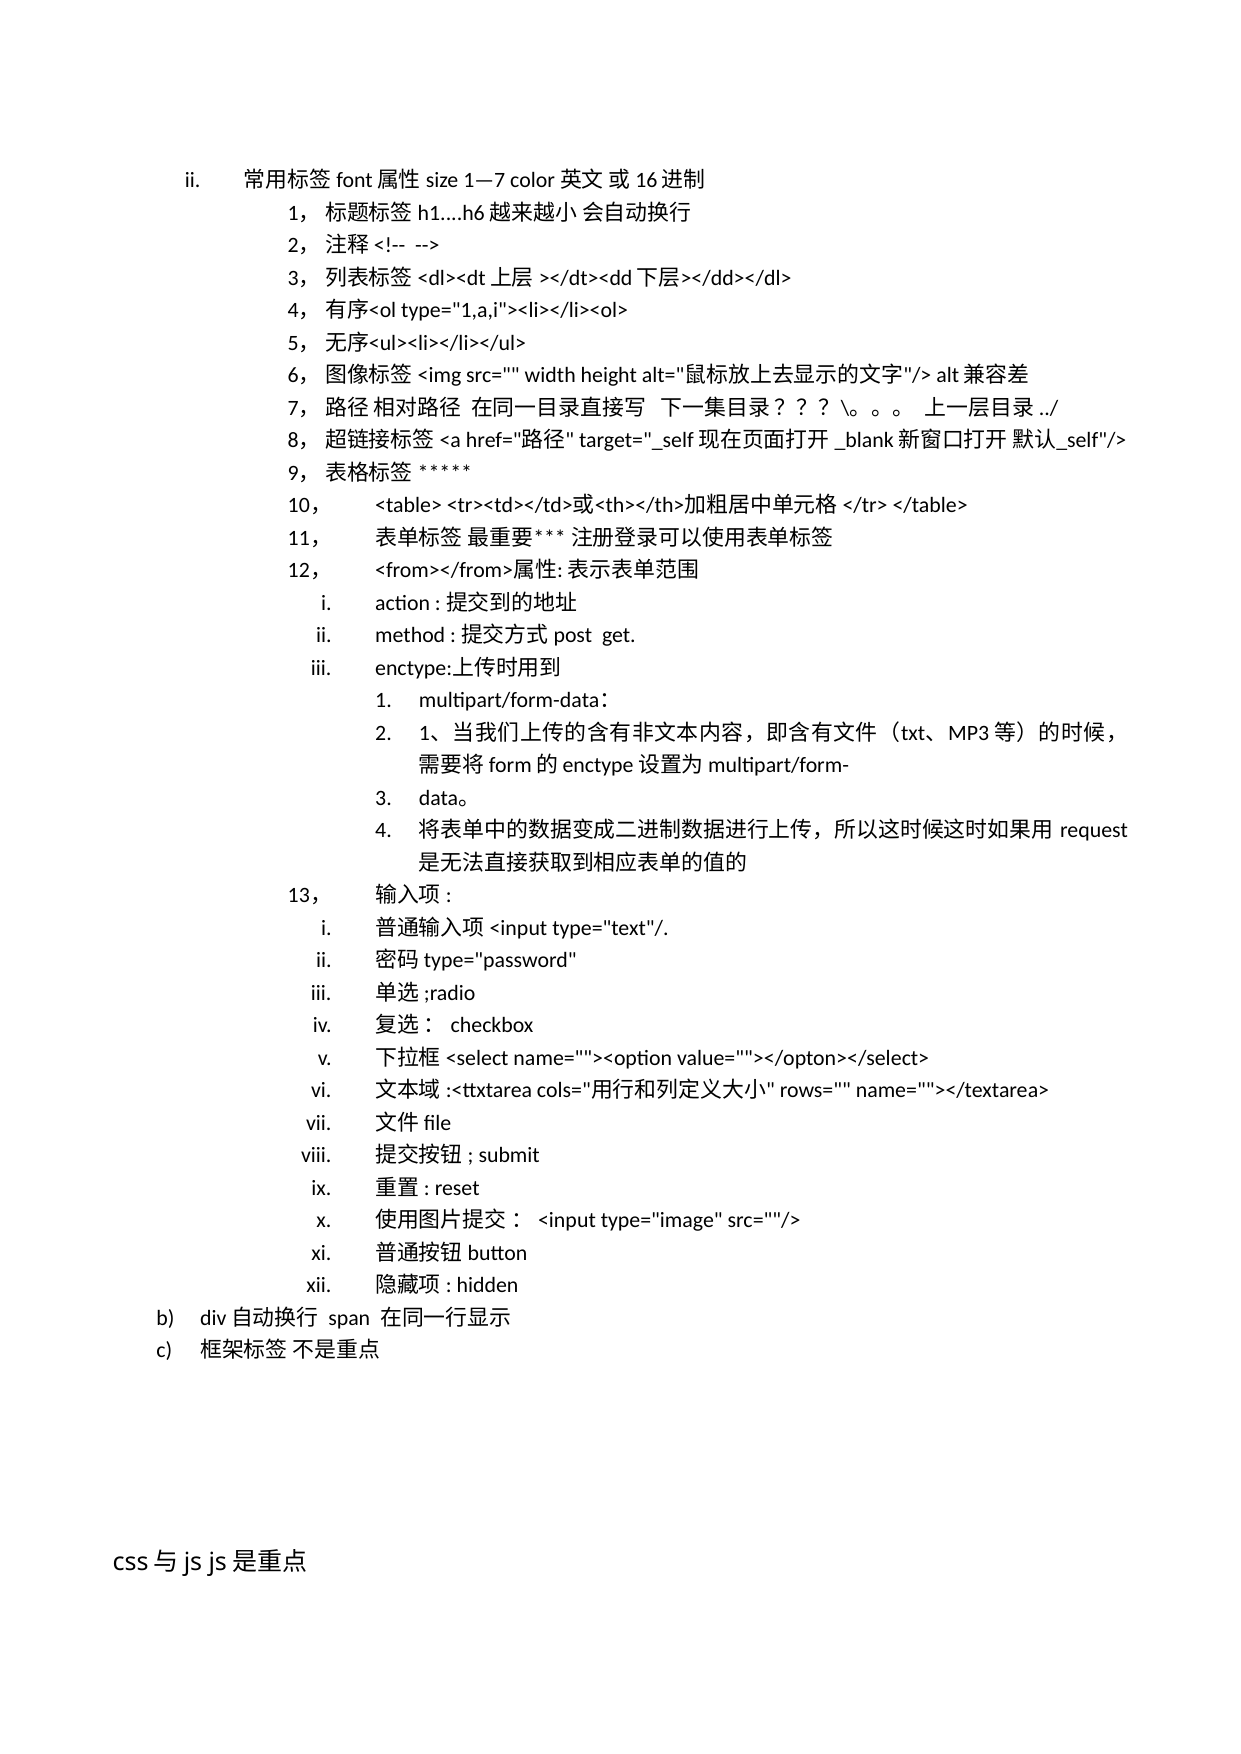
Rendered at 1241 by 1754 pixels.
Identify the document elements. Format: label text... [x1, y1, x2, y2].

list 提交按钮 ; submit [331, 1137, 1128, 1169]
list 无序<ul><li></li></ul> [287, 324, 1128, 357]
list 框架标签 不是重点 [156, 1332, 1128, 1364]
list 文本域 :<ttxtarea cols="用行和列定义大小" rows="" name=""></textarea> [331, 1072, 1128, 1104]
list 输入项 : [287, 877, 1128, 909]
list 下拉框 <select name=""><option value=""></opton></select> [331, 1039, 1128, 1072]
list div自动换行 span 在同一行显示 [156, 1299, 1128, 1332]
list action : 提交到的地址 [331, 584, 1128, 617]
text css与js js是重点 [112, 1527, 1128, 1592]
list 普通输入项 <input type="text"/. [331, 909, 1128, 942]
list 表单标签 最重要*** 注册登录可以使用表单标签 [287, 519, 1128, 552]
list 复选 ： checkbox [331, 1007, 1128, 1039]
list 表格标签 ***** [287, 454, 1128, 487]
list 有序<ol type="1,a,i"><li></li><ol> [287, 292, 1128, 324]
list method : 提交方式 post get. [331, 617, 1128, 649]
list 标题标签 h1....h6 越来越小 会自动换行 [287, 194, 1128, 227]
list 将表单中的数据变成二进制数据进行上传，所以这时候这时如果用request是无法直接获取到相应表单的值的 [375, 812, 1128, 877]
list 密码 type="password" [331, 942, 1128, 974]
list data。 [375, 779, 1128, 812]
list 路径 相对路径 在同一目录直接写 下一集目录 ？？？\。。。 上一层目录 ../ [287, 389, 1128, 422]
list 文件 file [331, 1104, 1128, 1137]
list <from></from>属性: 表示表单范围 [287, 552, 1128, 584]
list 超链接标签 <a href="路径" target="_self现在页面打开 _blank新窗口打开 默认_self"/> [287, 422, 1128, 454]
list multipart/form-data： [375, 682, 1128, 714]
list enctype:上传时用到 [331, 649, 1128, 682]
list 隐藏项 : hidden [331, 1267, 1128, 1299]
list <table> <tr><td></td>或<th></th>加粗居中单元格 </tr> </table> [287, 487, 1128, 519]
list 1、当我们上传的含有非文本内容，即含有文件（txt、MP3等）的时候，需要将form的enctype设置为multipart/form- [375, 714, 1128, 779]
list 常用标签 font属性 size 1—7 color 英文 或 16进制 [200, 162, 1128, 194]
list 单选 ;radio [331, 974, 1128, 1007]
list 图像标签 <img src="" width height alt="鼠标放上去显示的文字"/> alt兼容差 [287, 357, 1128, 389]
list 重置 : reset [331, 1169, 1128, 1202]
list 普通按钮 button [331, 1234, 1128, 1267]
list 列表标签 <dl><dt上层 ></dt><dd下层></dd></dl> [287, 259, 1128, 292]
list 使用图片提交 ： <input type="image" src=""/> [331, 1202, 1128, 1234]
list 注释 <!-- --> [287, 227, 1128, 259]
